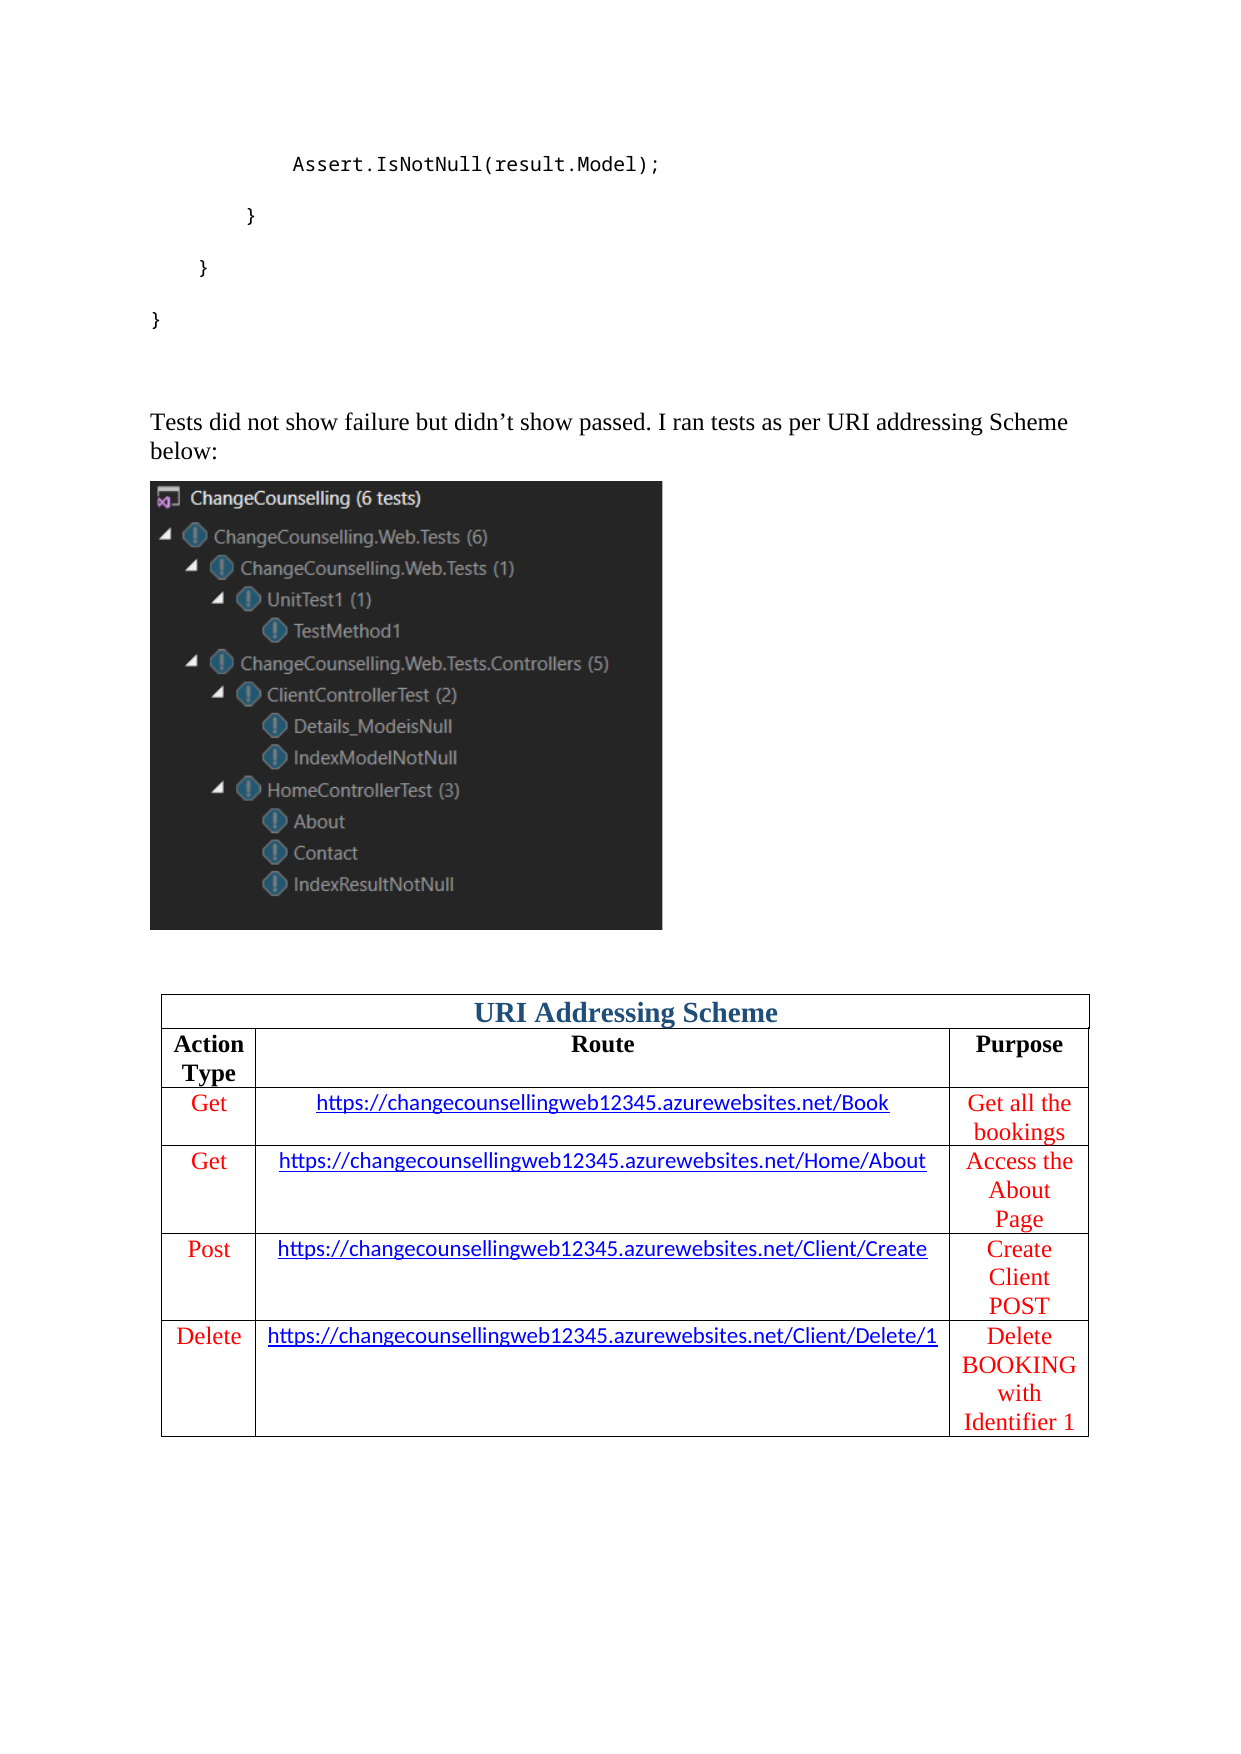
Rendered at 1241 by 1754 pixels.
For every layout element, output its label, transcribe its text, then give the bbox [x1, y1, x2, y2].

text } [150, 305, 1090, 332]
text } [150, 253, 1090, 281]
table_cell Delete [162, 1321, 255, 1436]
text Assert.IsNotNull(result.Model); [150, 150, 1090, 177]
table_cell Get [162, 1146, 255, 1233]
table_cell Purpose [950, 1029, 1088, 1087]
table_cell https://changecounsellingweb12345.azurewebsites.net/Client/Delete/1 [256, 1321, 949, 1436]
table_cell Route [256, 1029, 949, 1087]
table_cell https://changecounsellingweb12345.azurewebsites.net/Client/Create [256, 1234, 949, 1320]
text Tests did not show failure but didn’t show passed. I ran tests as per URI addressing Scheme below: [218, 407, 1090, 465]
table_cell Access the About Page [950, 1146, 1088, 1233]
table_cell Post [162, 1234, 255, 1320]
table_cell Create Client POST [950, 1234, 1088, 1320]
picture [150, 481, 663, 930]
table_cell Get all the bookings [950, 1088, 1088, 1145]
table_cell Delete BOOKING with Identifier 1 [950, 1321, 1088, 1436]
table_cell Action Type [162, 1029, 255, 1087]
text } [150, 202, 1090, 229]
table_cell https://changecounsellingweb12345.azurewebsites.net/Book [256, 1088, 949, 1145]
table_cell Get [162, 1088, 255, 1145]
table_header URI Addressing Scheme [162, 995, 1089, 1028]
table_cell https://changecounsellingweb12345.azurewebsites.net/Home/About [256, 1146, 949, 1233]
